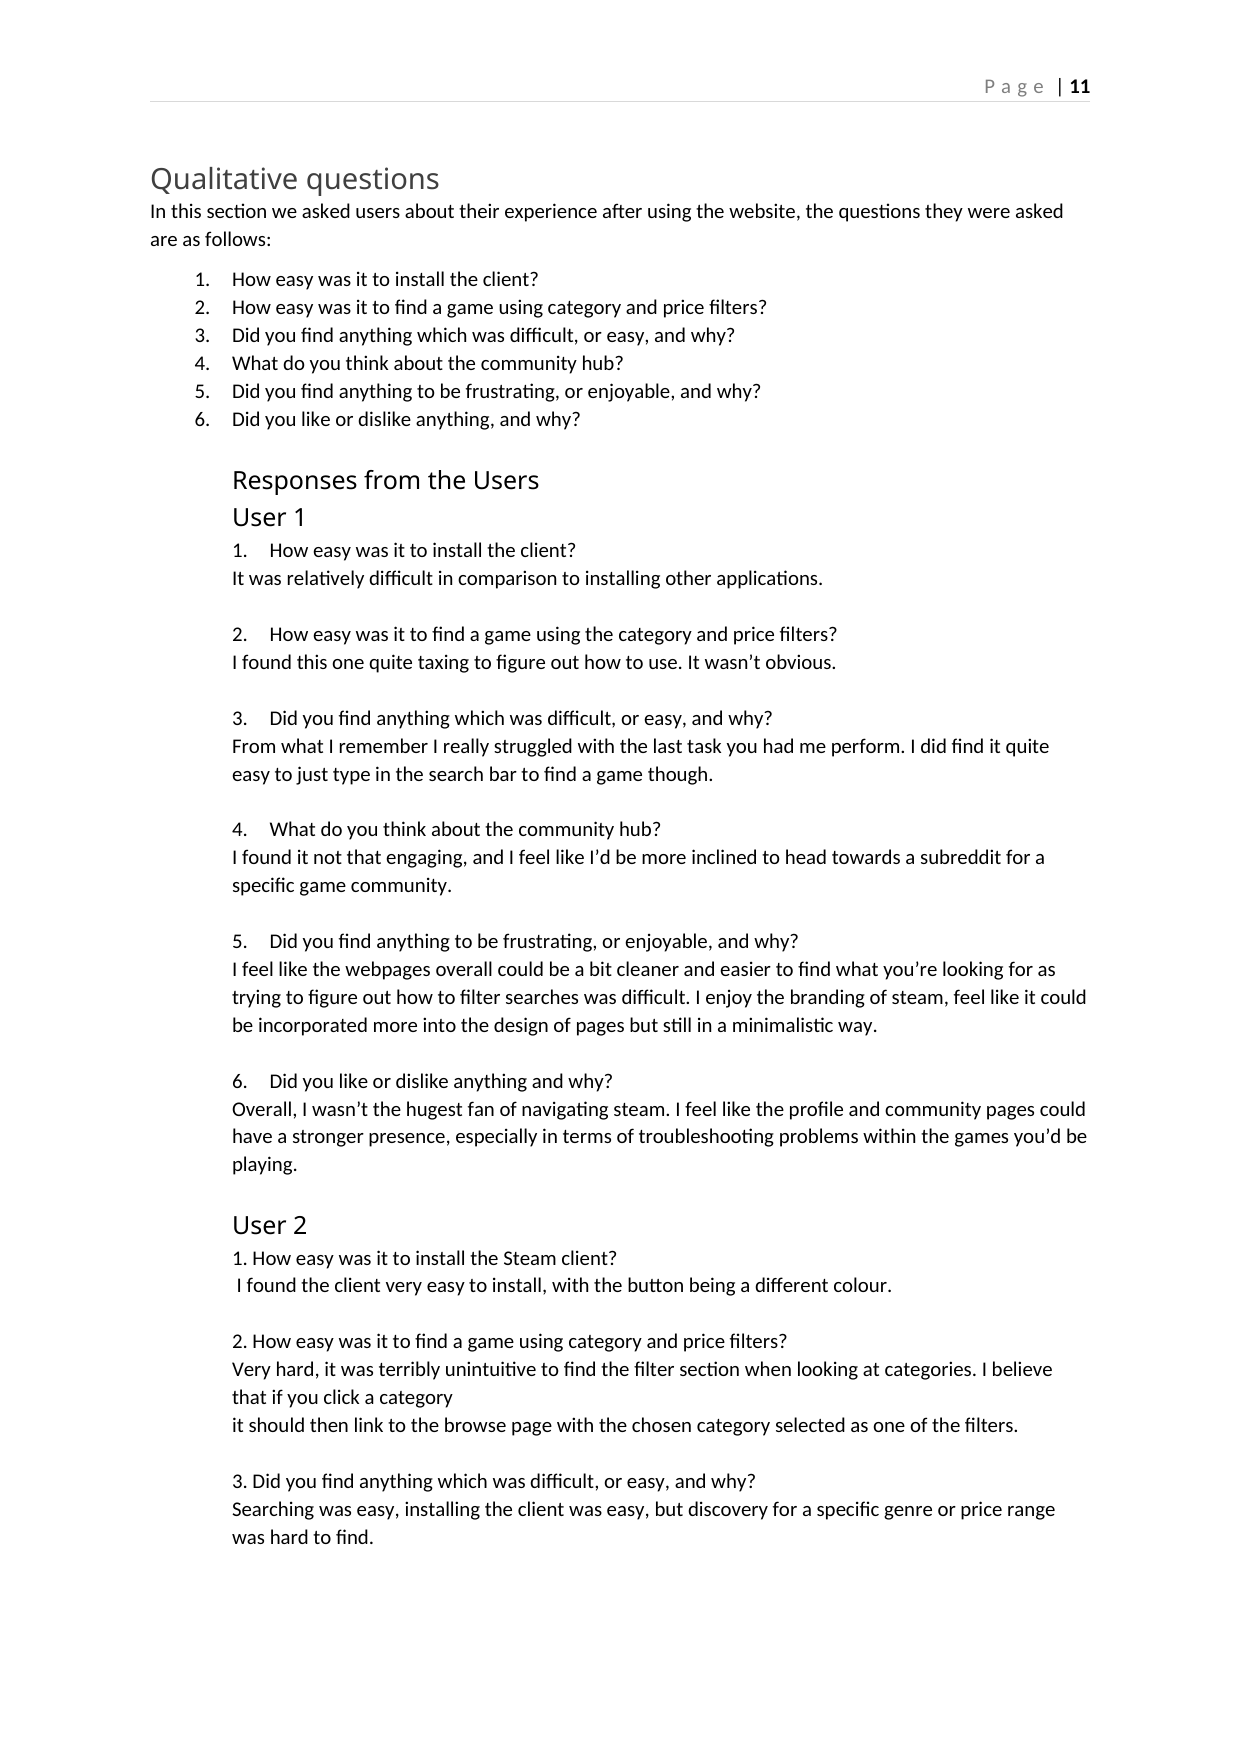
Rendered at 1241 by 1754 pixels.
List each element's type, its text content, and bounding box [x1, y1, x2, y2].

list Did you like or dislike anything, and why? Responses from the Users [194, 406, 1090, 497]
list From what I remember I really struggled with the last task you had me perform. I did find it quite easy to just type in the search bar to find a game though. [232, 733, 1090, 786]
list 2. How easy was it to find a game using category and price filters? [232, 1328, 1090, 1354]
list User 2 [232, 1207, 1090, 1241]
list What do you think about the community hub? [232, 817, 1090, 842]
list it should then link to the browse page with the chosen category selected as one of the filters. [232, 1412, 1090, 1438]
list User 1 [232, 500, 1090, 534]
list 1. How easy was it to install the Steam client? [232, 1245, 1090, 1270]
list Very hard, it was terribly unintuitive to find the filter section when looking at categories. I believe that if you click a category [232, 1356, 1090, 1410]
list What do you think about the community hub? [194, 350, 1090, 376]
list How easy was it to install the client? [194, 266, 1090, 292]
list Did you find anything which was difficult, or easy, and why? [232, 705, 1090, 730]
list I found the client very easy to install, with the button being a different colour. [232, 1273, 1090, 1298]
list Searching was easy, installing the client was easy, but discovery for a specific genre or price range was hard to find. [232, 1496, 1090, 1549]
list Did you find anything to be frustrating, or enjoyable, and why? [232, 928, 1090, 954]
list Did you find anything which was difficult, or easy, and why? [194, 322, 1090, 348]
list I found this one quite taxing to figure out how to use. It wasn’t obvious. [232, 649, 1090, 674]
list I found it not that engaging, and I feel like I’d be more inclined to head towards a subreddit for a specific game community. [232, 844, 1090, 898]
list Did you find anything to be frustrating, or enjoyable, and why? [194, 378, 1090, 403]
subtitle Qualitative questions [150, 158, 1090, 198]
list It was relatively difficult in comparison to installing other applications. [232, 565, 1090, 591]
list I feel like the webpages overall could be a bit cleaner and easier to find what you’re looking for as trying to figure out how to filter searches was difficult. I enjoy the branding of steam, feel like it could be incorporated more into the design of pages but still in a minimalistic way. [232, 956, 1090, 1037]
list Did you like or dislike anything and why? [232, 1068, 1090, 1093]
list Overall, I wasn’t the hugest fan of navigating steam. I feel like the profile and community pages could have a stronger presence, especially in terms of troubleshooting problems within the games you’d be playing. [232, 1096, 1090, 1177]
text In this section we asked users about their experience after using the website, the questions they were asked are as follows: [150, 198, 1090, 251]
list 3. Did you find anything which was difficult, or easy, and why? [232, 1468, 1090, 1493]
list How easy was it to install the client? [232, 537, 1090, 563]
list How easy was it to find a game using category and price filters? [194, 294, 1090, 320]
list How easy was it to find a game using the category and price filters? [232, 621, 1090, 647]
